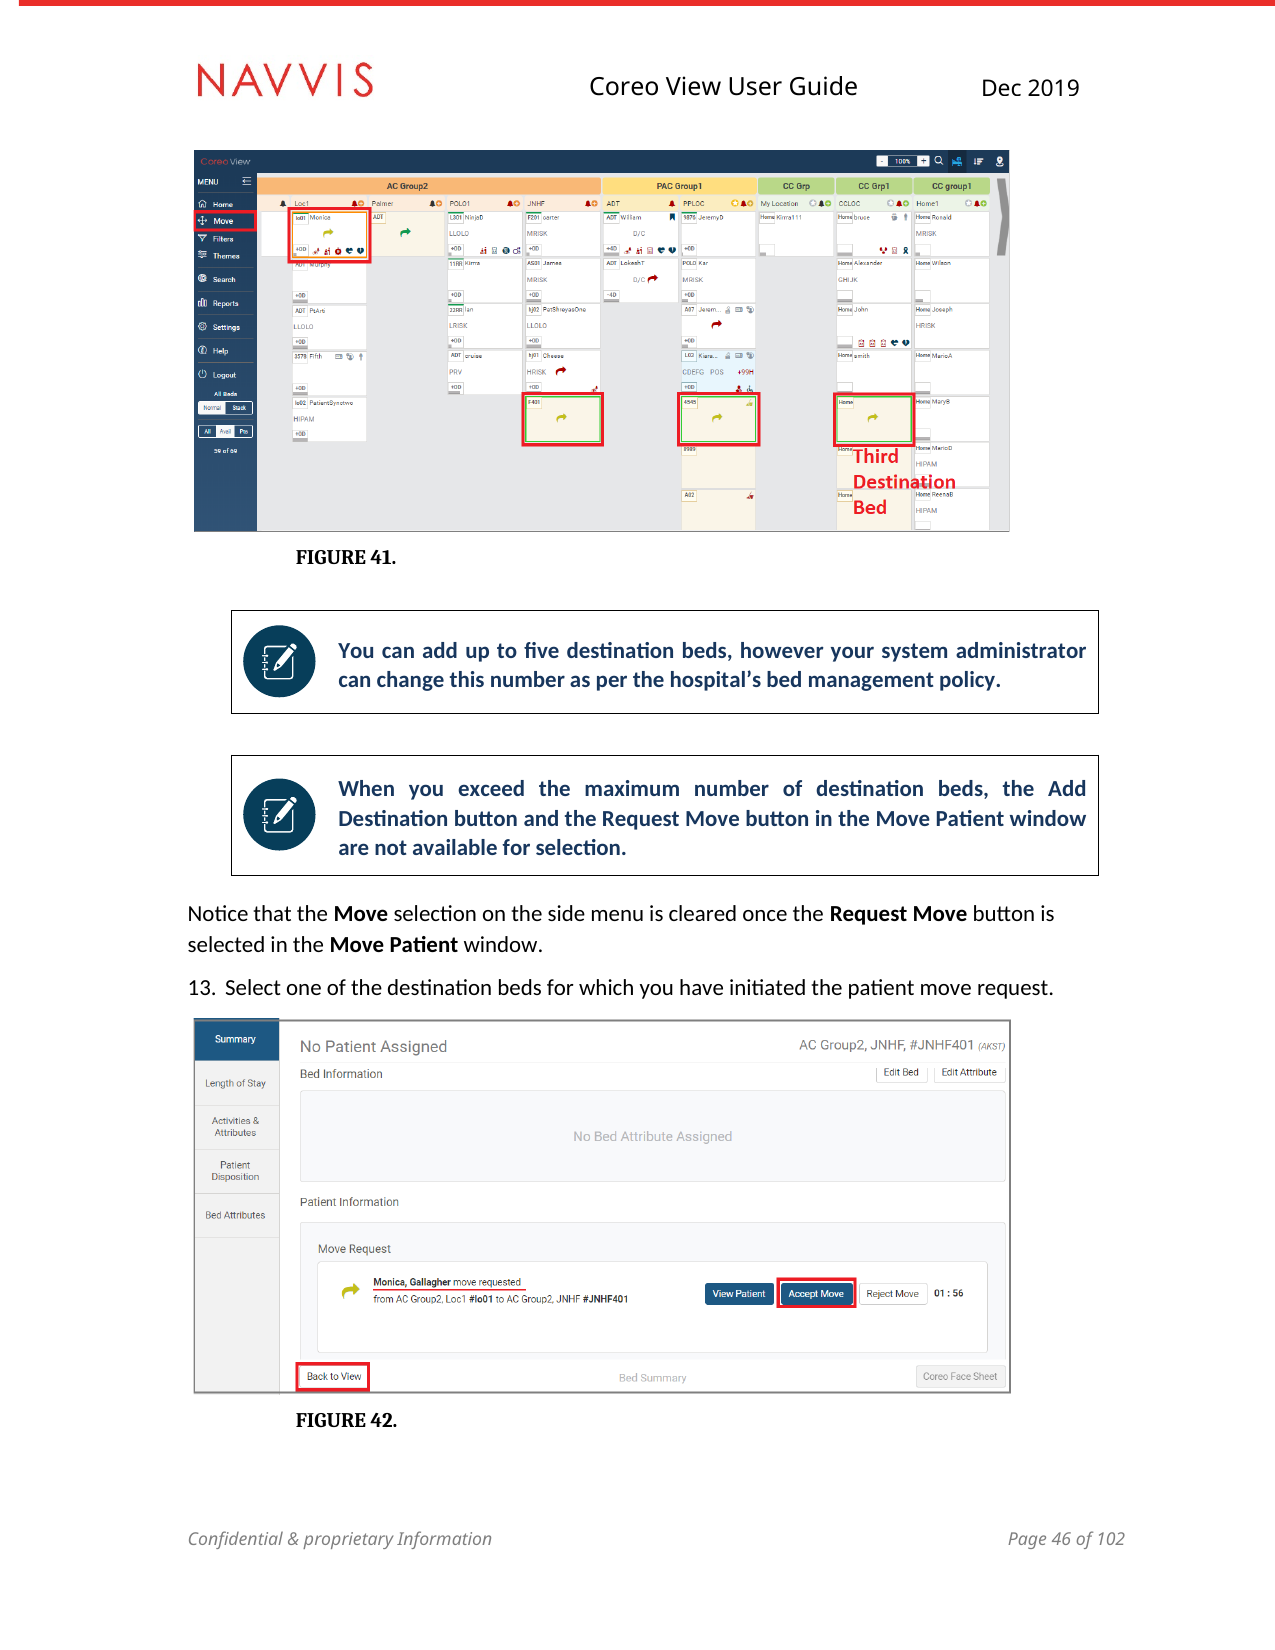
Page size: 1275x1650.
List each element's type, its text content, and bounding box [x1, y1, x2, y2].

text Notice that the Move selection on the side menu is cleared once the Request Move button is selected in the Move Patient window. [187, 899, 1087, 958]
table_header [232, 611, 327, 713]
table_header You can add up to five destination beds, however your system administrator can change this number as per the hospital’s bed management policy. [327, 611, 1098, 713]
table_header [232, 756, 327, 875]
picture [193, 1018, 1013, 1395]
table_header When you exceed the maximum number of destination beds, the Add Destination button and the Request Move button in the Move Patient window are not available for selection. [327, 756, 1098, 875]
list Select one of the destination beds for which you have initiated the patient move request. [187, 973, 1087, 1001]
picture [193, 150, 1010, 532]
picture [187, 55, 383, 104]
